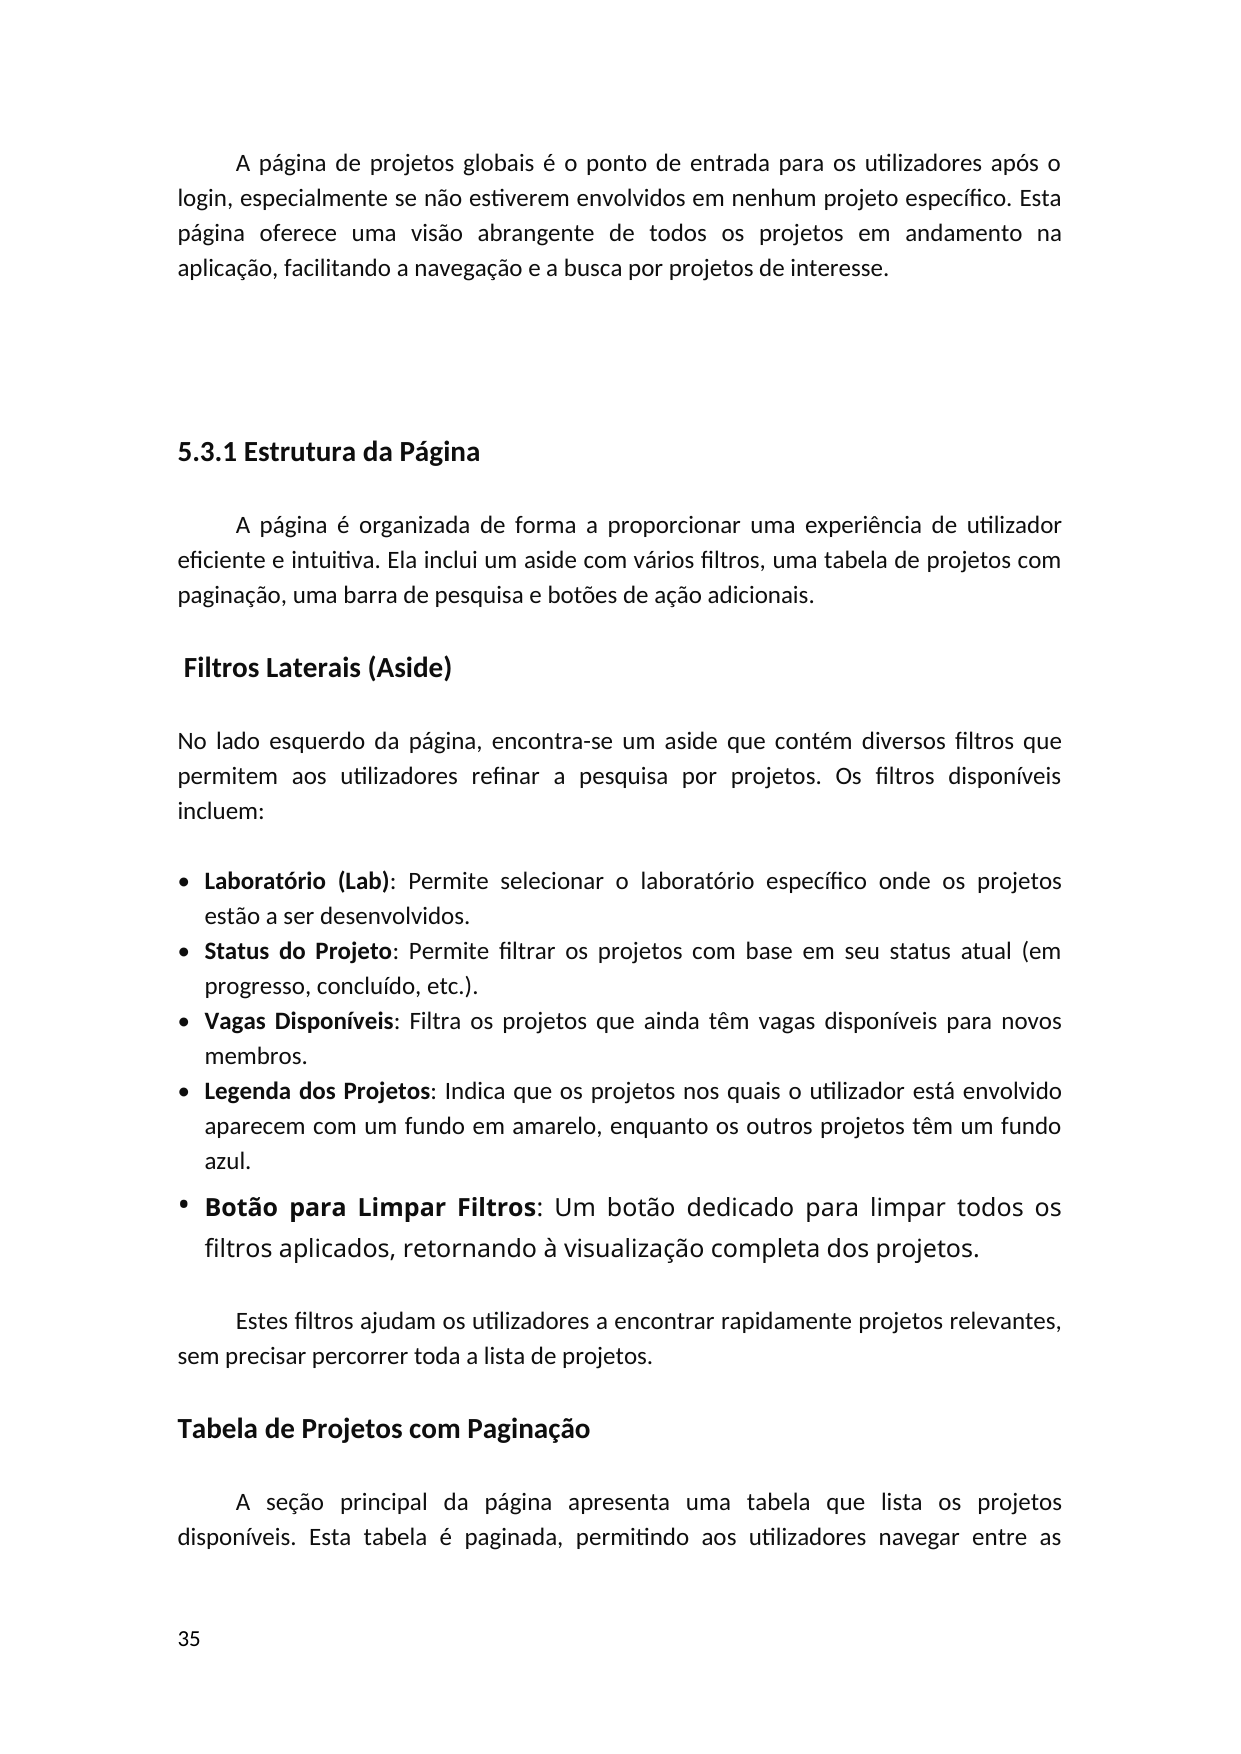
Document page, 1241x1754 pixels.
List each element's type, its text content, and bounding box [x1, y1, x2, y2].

text Filtros Laterais (Aside) [177, 649, 1063, 685]
text A página de projetos globais é o ponto de entrada para os utilizadores após o login, especialmente se não estiverem envolvidos em nenhum projeto específico. Esta página oferece uma visão abrangente de todos os projetos em andamento na aplicação, facilitando a navegação e a busca por projetos de interesse. [177, 148, 1063, 283]
text A página é organizada de forma a proporcionar uma experiência de utilizador eficiente e intuitiva. Ela inclui um aside com vários filtros, uma tabela de projetos com paginação, uma barra de pesquisa e botões de ação adicionais. [177, 509, 1063, 610]
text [177, 1486, 1063, 1552]
text • Status do Projeto: Permite filtrar os projetos com base em seu status atual (em progresso, concluído, etc.). [177, 935, 1063, 1001]
text • Laboratório (Lab): Permite selecionar o laboratório específico onde os projetos estão a ser desenvolvidos. [177, 865, 1063, 931]
text • Botão para Limpar Filtros: Um botão dedicado para limpar todos os filtros aplicados, retornando à visualização completa dos projetos. [177, 1180, 1063, 1265]
text Tabela de Projetos com Paginação [177, 1410, 1063, 1446]
text Estes filtros ajudam os utilizadores a encontrar rapidamente projetos relevantes, sem precisar percorrer toda a lista de projetos. [177, 1305, 1063, 1371]
text No lado esquerdo da página, encontra-se um aside que contém diversos filtros que permitem aos utilizadores refinar a pesquisa por projetos. Os filtros disponíveis incluem: [177, 725, 1063, 826]
text • Vagas Disponíveis: Filtra os projetos que ainda têm vagas disponíveis para novos membros. [177, 1005, 1063, 1071]
text • Legenda dos Projetos: Indica que os projetos nos quais o utilizador está envolvido aparecem com um fundo em amarelo, enquanto os outros projetos têm um fundo azul. [177, 1075, 1063, 1176]
text 5.3.1 Estrutura da Página [177, 433, 1063, 469]
